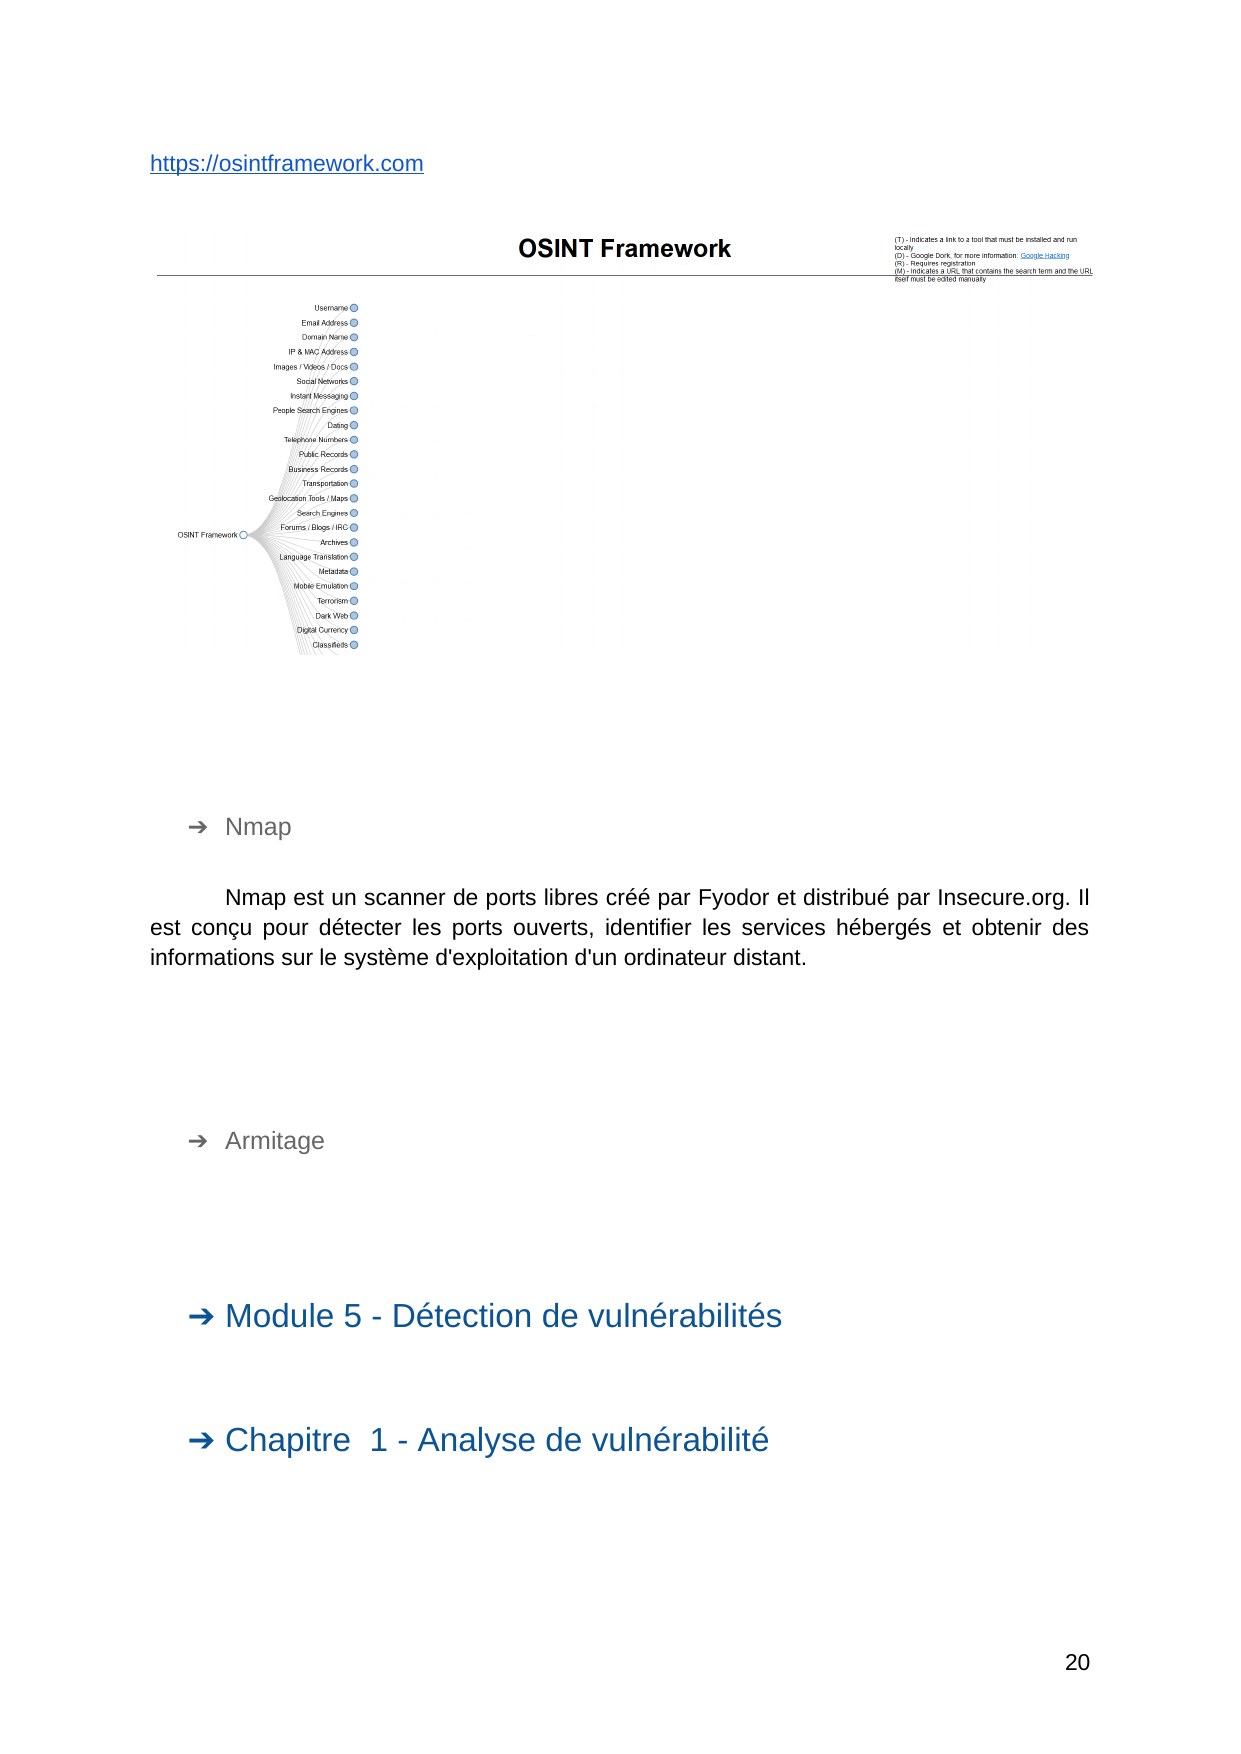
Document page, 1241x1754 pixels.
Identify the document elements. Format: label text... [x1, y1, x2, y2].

subtitle Nmap [187, 812, 1090, 841]
subtitle Armitage [187, 1126, 1090, 1155]
text https://osintframework.com [150, 150, 1090, 176]
subtitle Chapitre 1 - Analyse de vulnérabilité [187, 1420, 1090, 1458]
text Nmap est un scanner de ports libres créé par Fyodor et distribué par Insecure.org. Il est conçu pour détecter les ports ouverts, identifier les services hébergés et obtenir des informations sur le système d'exploitation d'un ordinateur distant. [150, 884, 1090, 971]
picture [150, 229, 1094, 655]
subtitle Module 5 - Détection de vulnérabilités [187, 1296, 1090, 1334]
